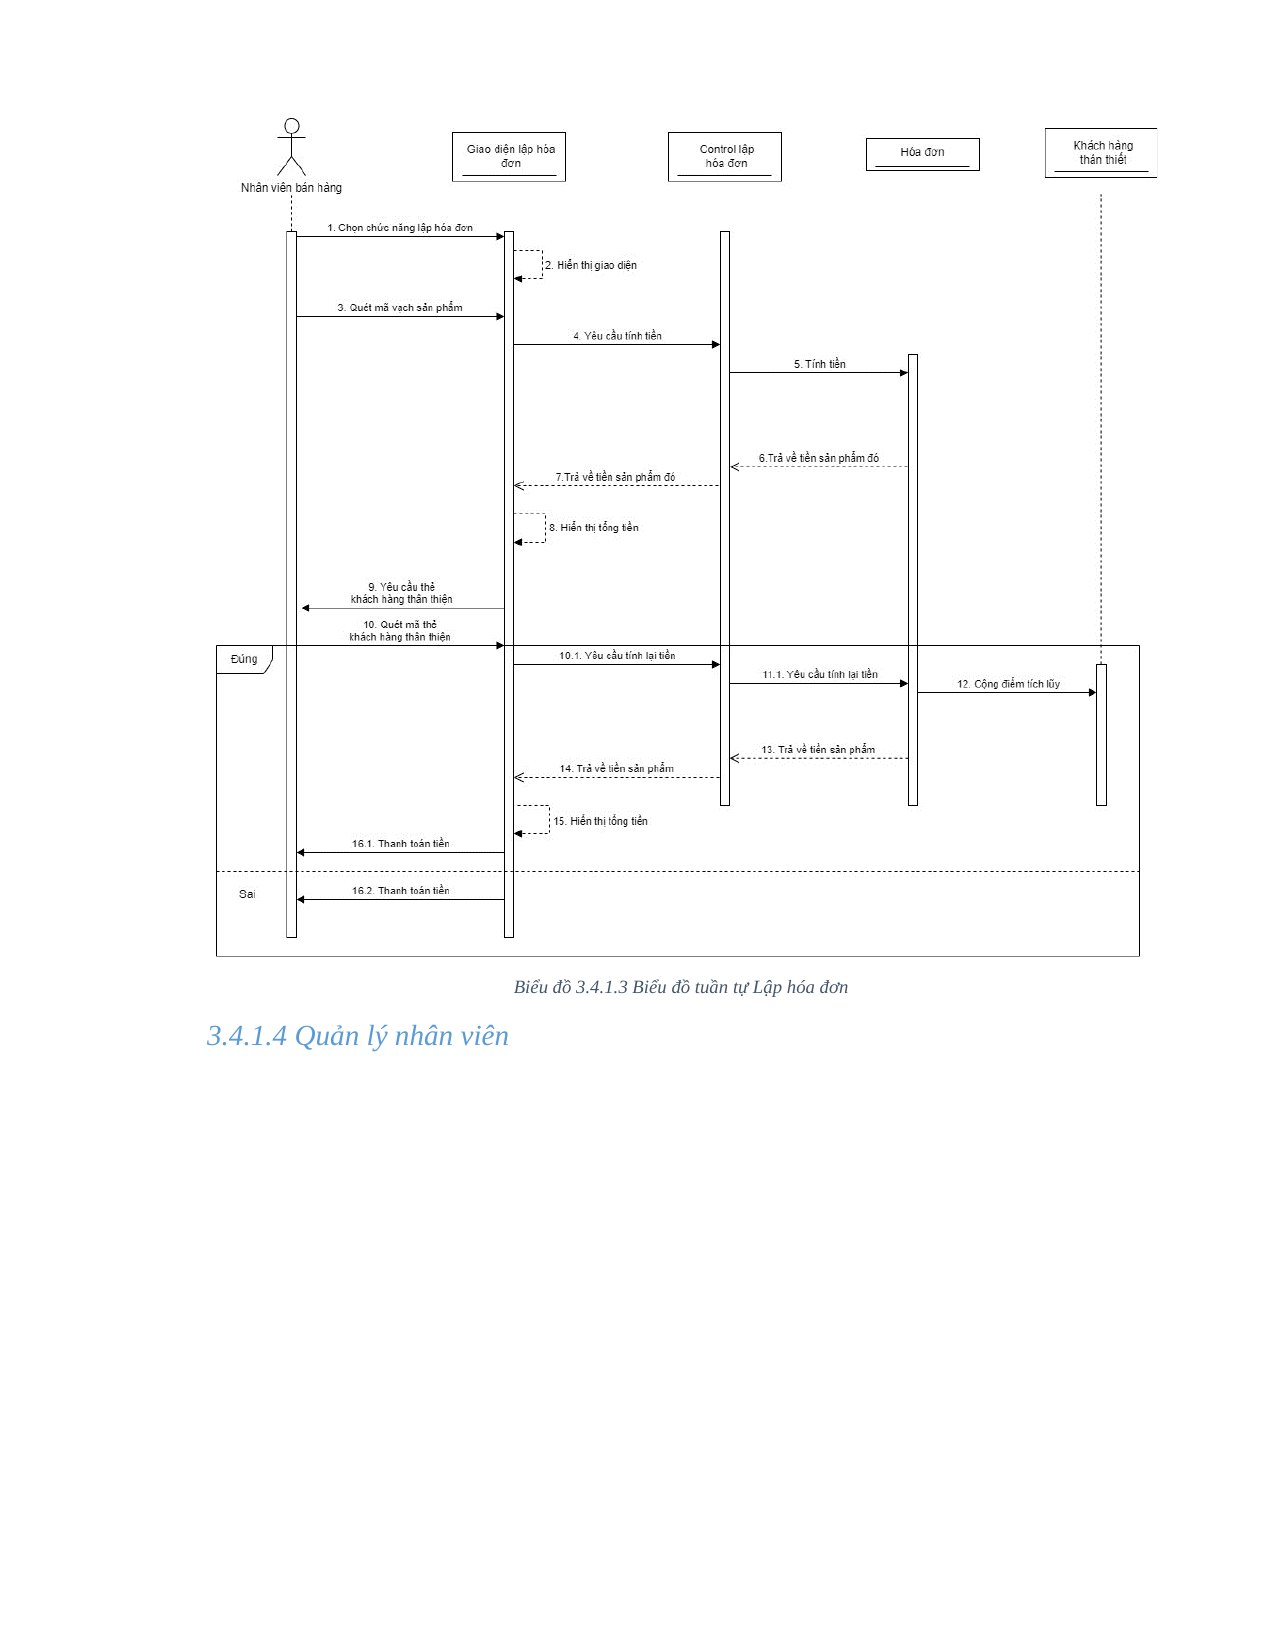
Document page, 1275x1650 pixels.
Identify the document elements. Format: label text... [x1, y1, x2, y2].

text Biểu đồ 3.4.1.3 Biểu đồ tuần tự Lập hóa đơn [207, 976, 1157, 997]
picture [206, 118, 1158, 957]
text 3.4.1.4 Quản lý nhân viên [207, 1018, 1157, 1052]
